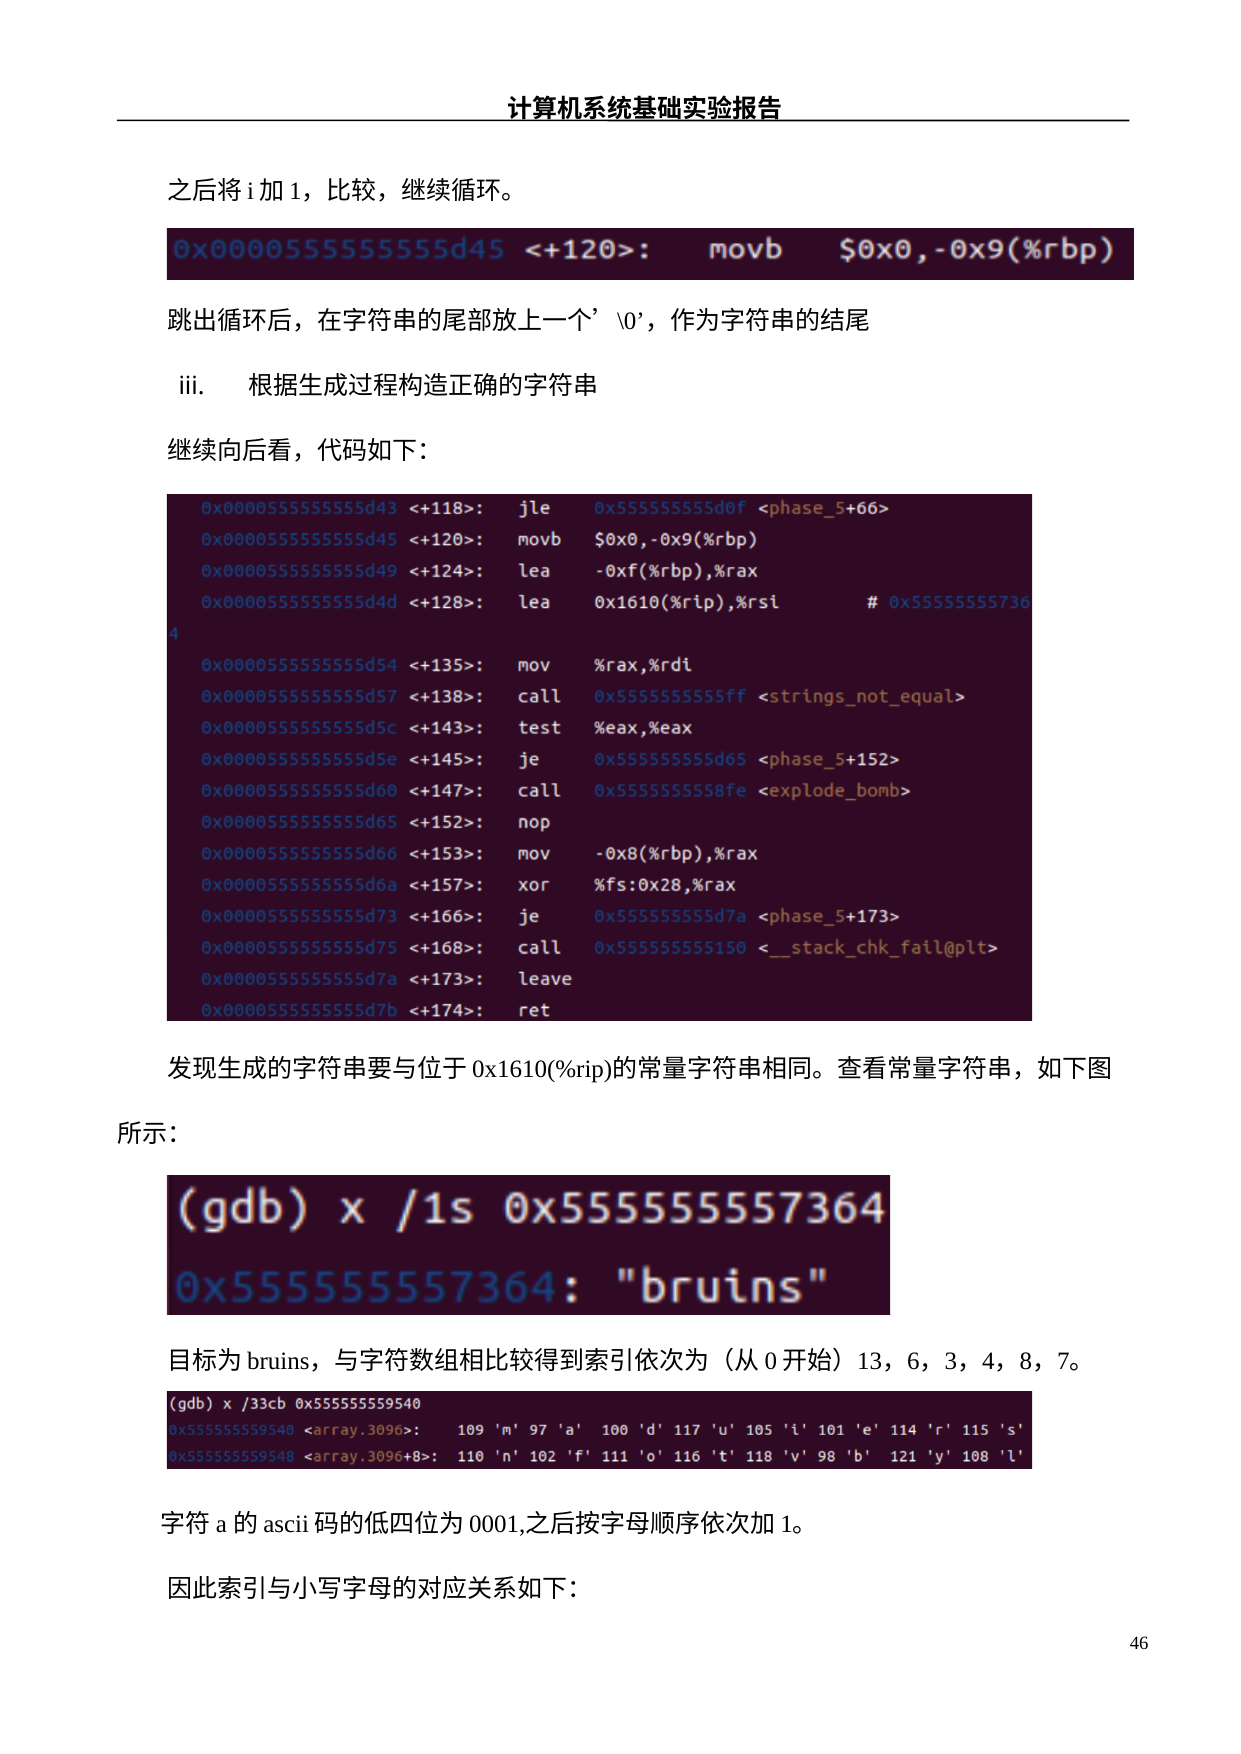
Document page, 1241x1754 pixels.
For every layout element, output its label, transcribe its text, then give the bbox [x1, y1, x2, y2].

text 目标为bruins，与字符数组相比较得到索引依次为（从0开始）13，6，3，4，8，7。 [117, 1326, 1123, 1391]
picture [166, 1175, 891, 1315]
text 之后将i加1，比较，继续循环。 [117, 156, 1123, 221]
picture [166, 1391, 1033, 1469]
text 因此索引与小写字母的对应关系如下： [117, 1554, 1123, 1619]
text 跳出循环后，在字符串的尾部放上一个’\0’，作为字符串的结尾 [117, 286, 1123, 351]
text 发现生成的字符串要与位于0x1610(%rip)的常量字符串相同。查看常量字符串，如下图所示： [117, 1034, 1123, 1164]
list 根据生成过程构造正确的字符串 [204, 351, 1123, 416]
text 继续向后看，代码如下： [117, 416, 1123, 481]
picture [166, 494, 1033, 1021]
picture [166, 228, 1134, 280]
